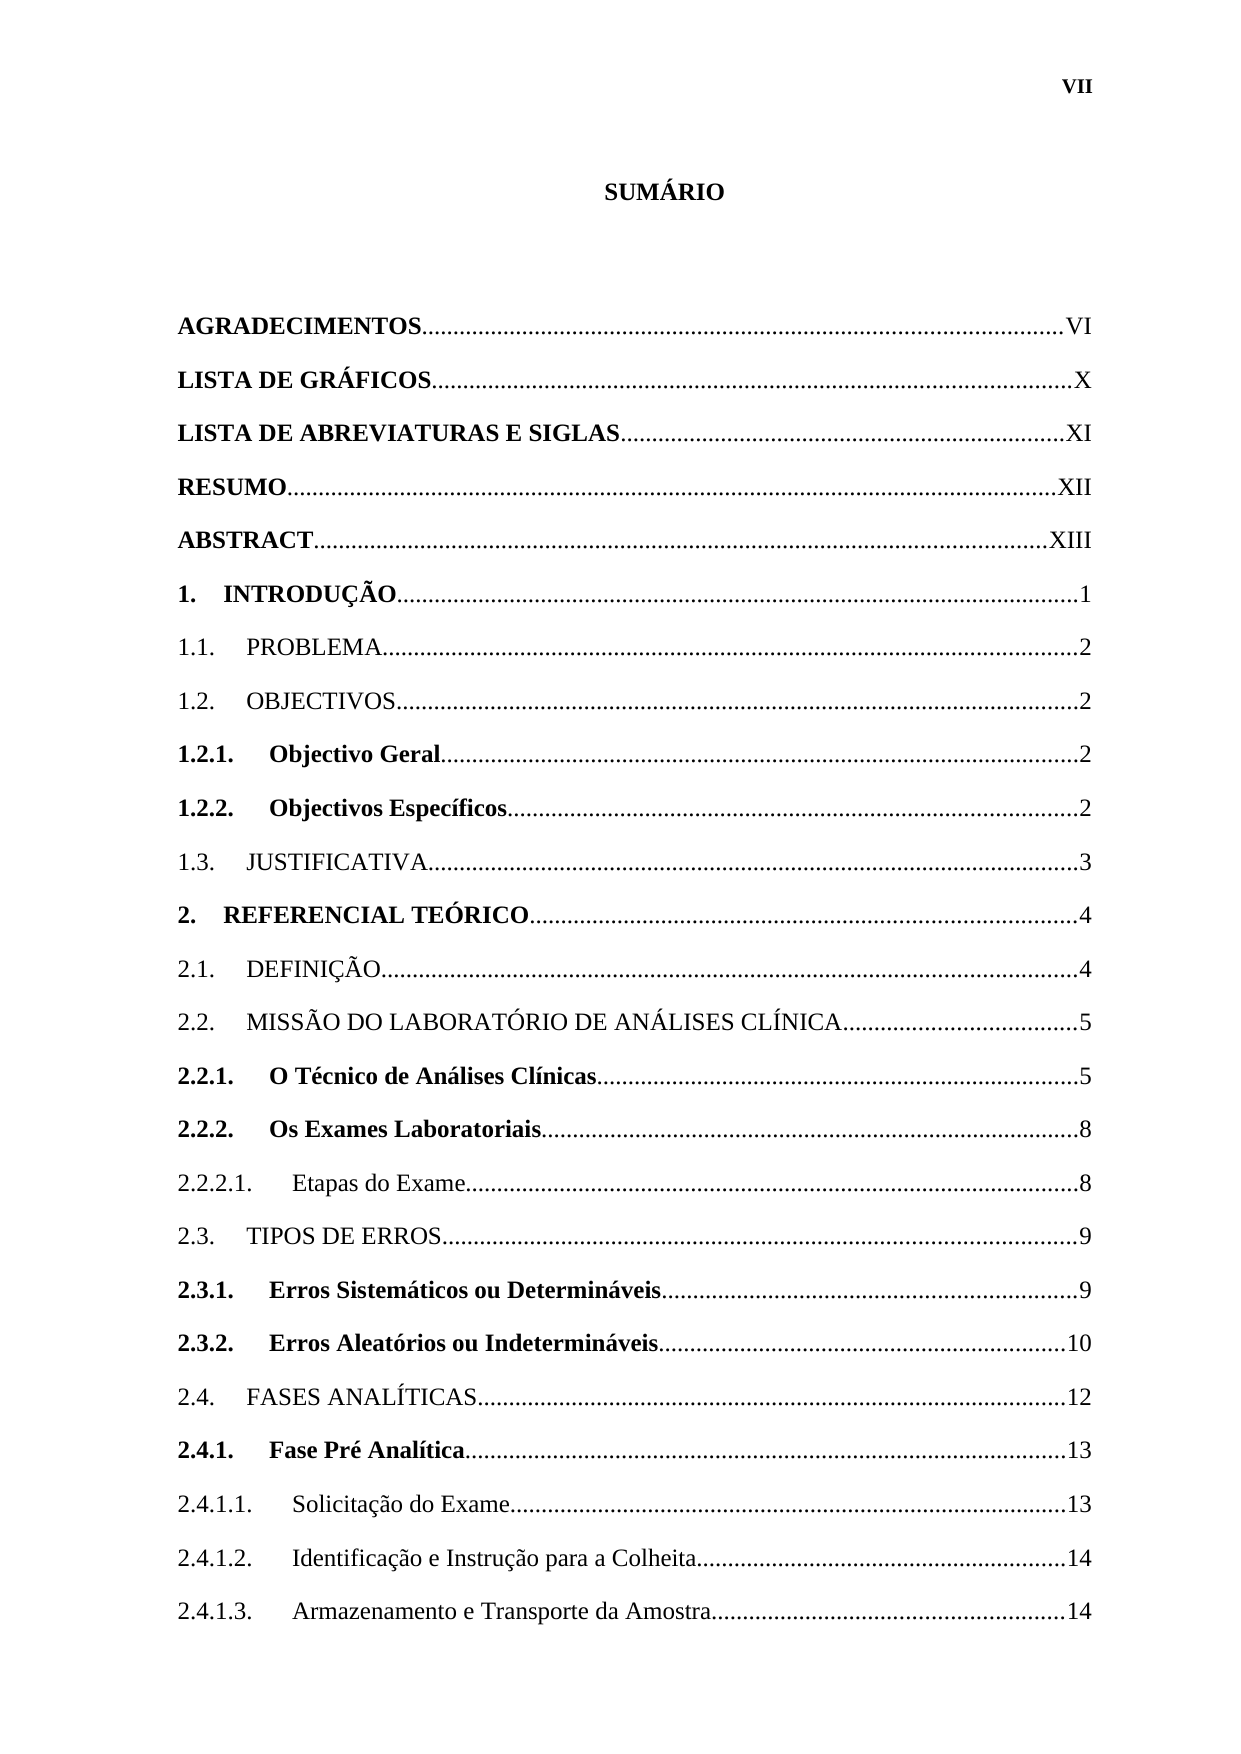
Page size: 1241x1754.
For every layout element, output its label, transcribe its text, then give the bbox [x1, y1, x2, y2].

text SUMÁRIO [177, 177, 1152, 206]
